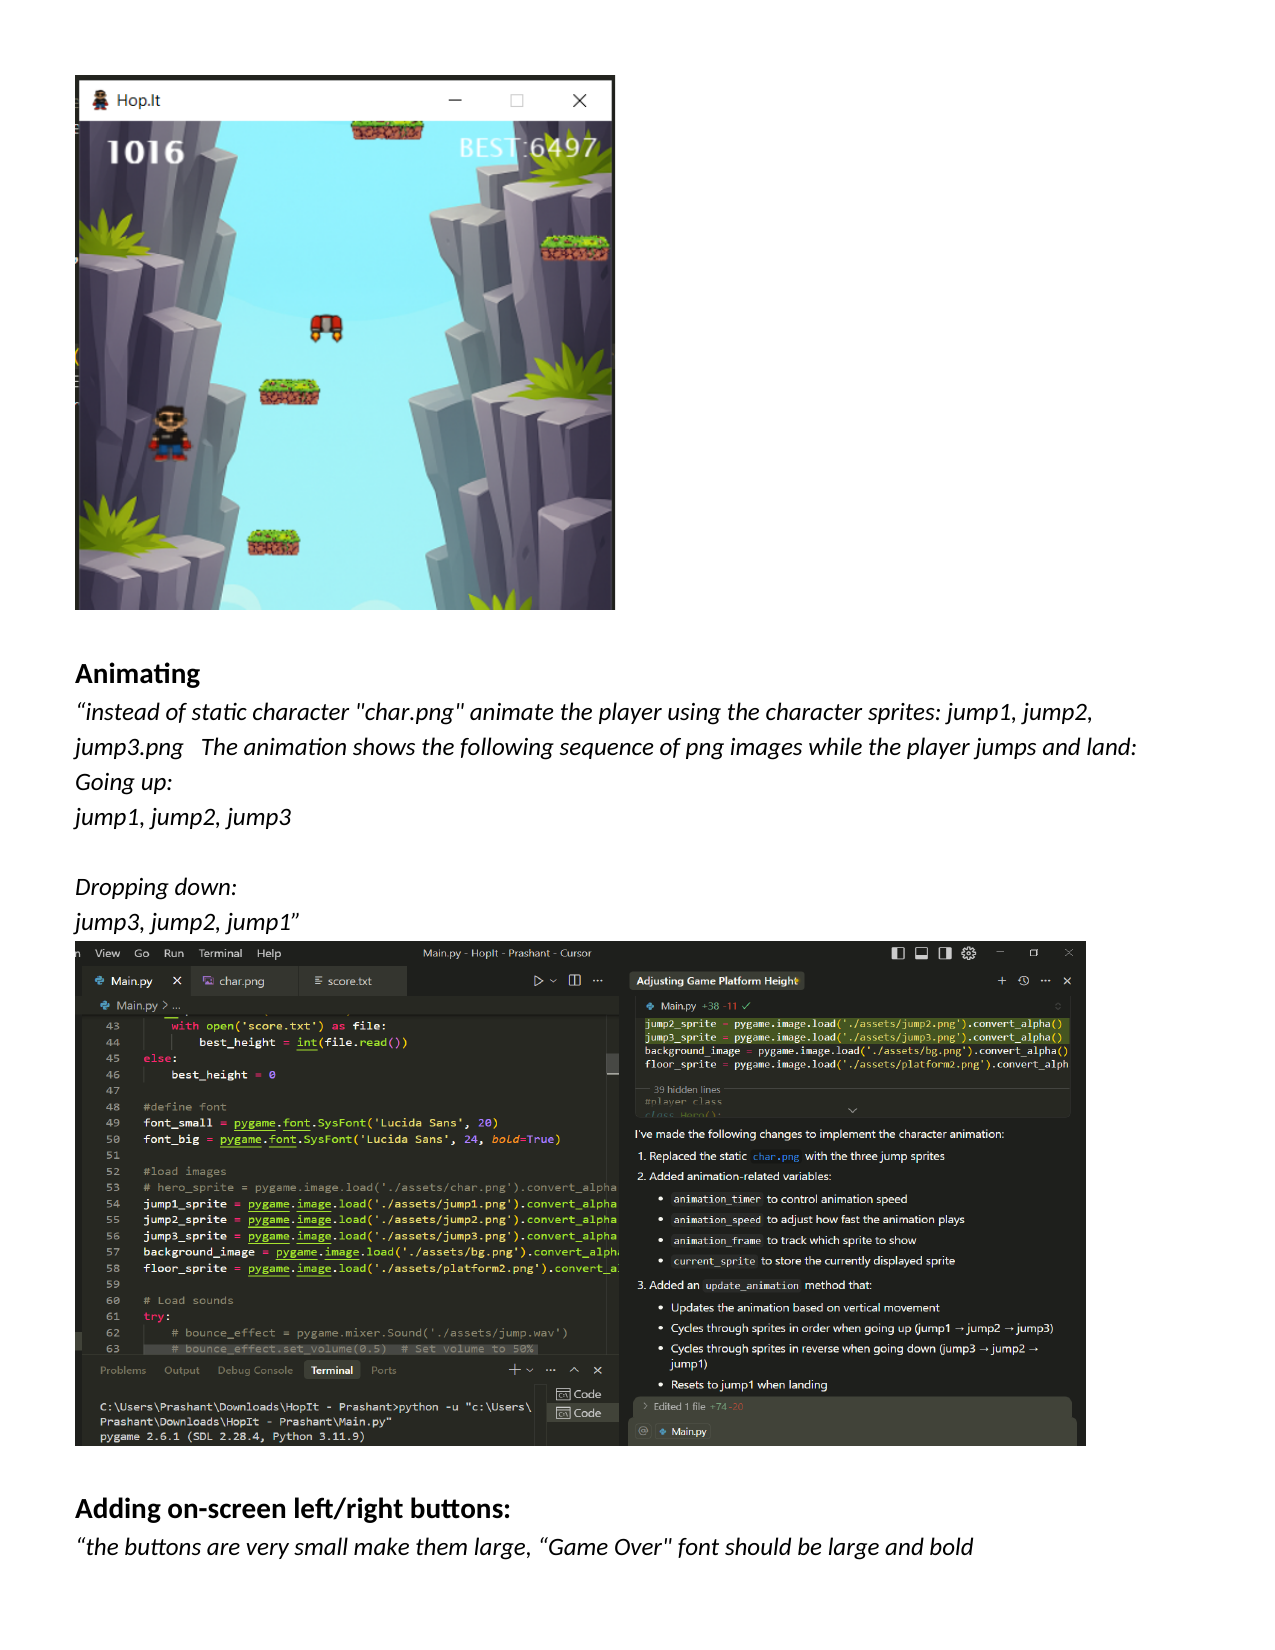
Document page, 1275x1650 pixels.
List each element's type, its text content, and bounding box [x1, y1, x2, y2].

picture [75, 75, 616, 610]
text Adding on-screen left/right buttons: [75, 1490, 1200, 1526]
text Going up: [75, 766, 1200, 797]
text jump1, jump2, jump3 [75, 801, 1200, 832]
text jump3, jump2, jump1” [75, 906, 1200, 937]
text Dropping down: [75, 871, 1200, 902]
picture [75, 941, 1086, 1446]
text “the buttons are very small make them large, “Game Over" font should be large and bold [75, 1531, 1200, 1562]
text “instead of static character "char.png" animate the player using the character sprites: jump1, jump2, jump3.png The animation shows the following sequence of png images while the player jumps and land: [75, 696, 1200, 762]
text Animating [75, 655, 1200, 691]
